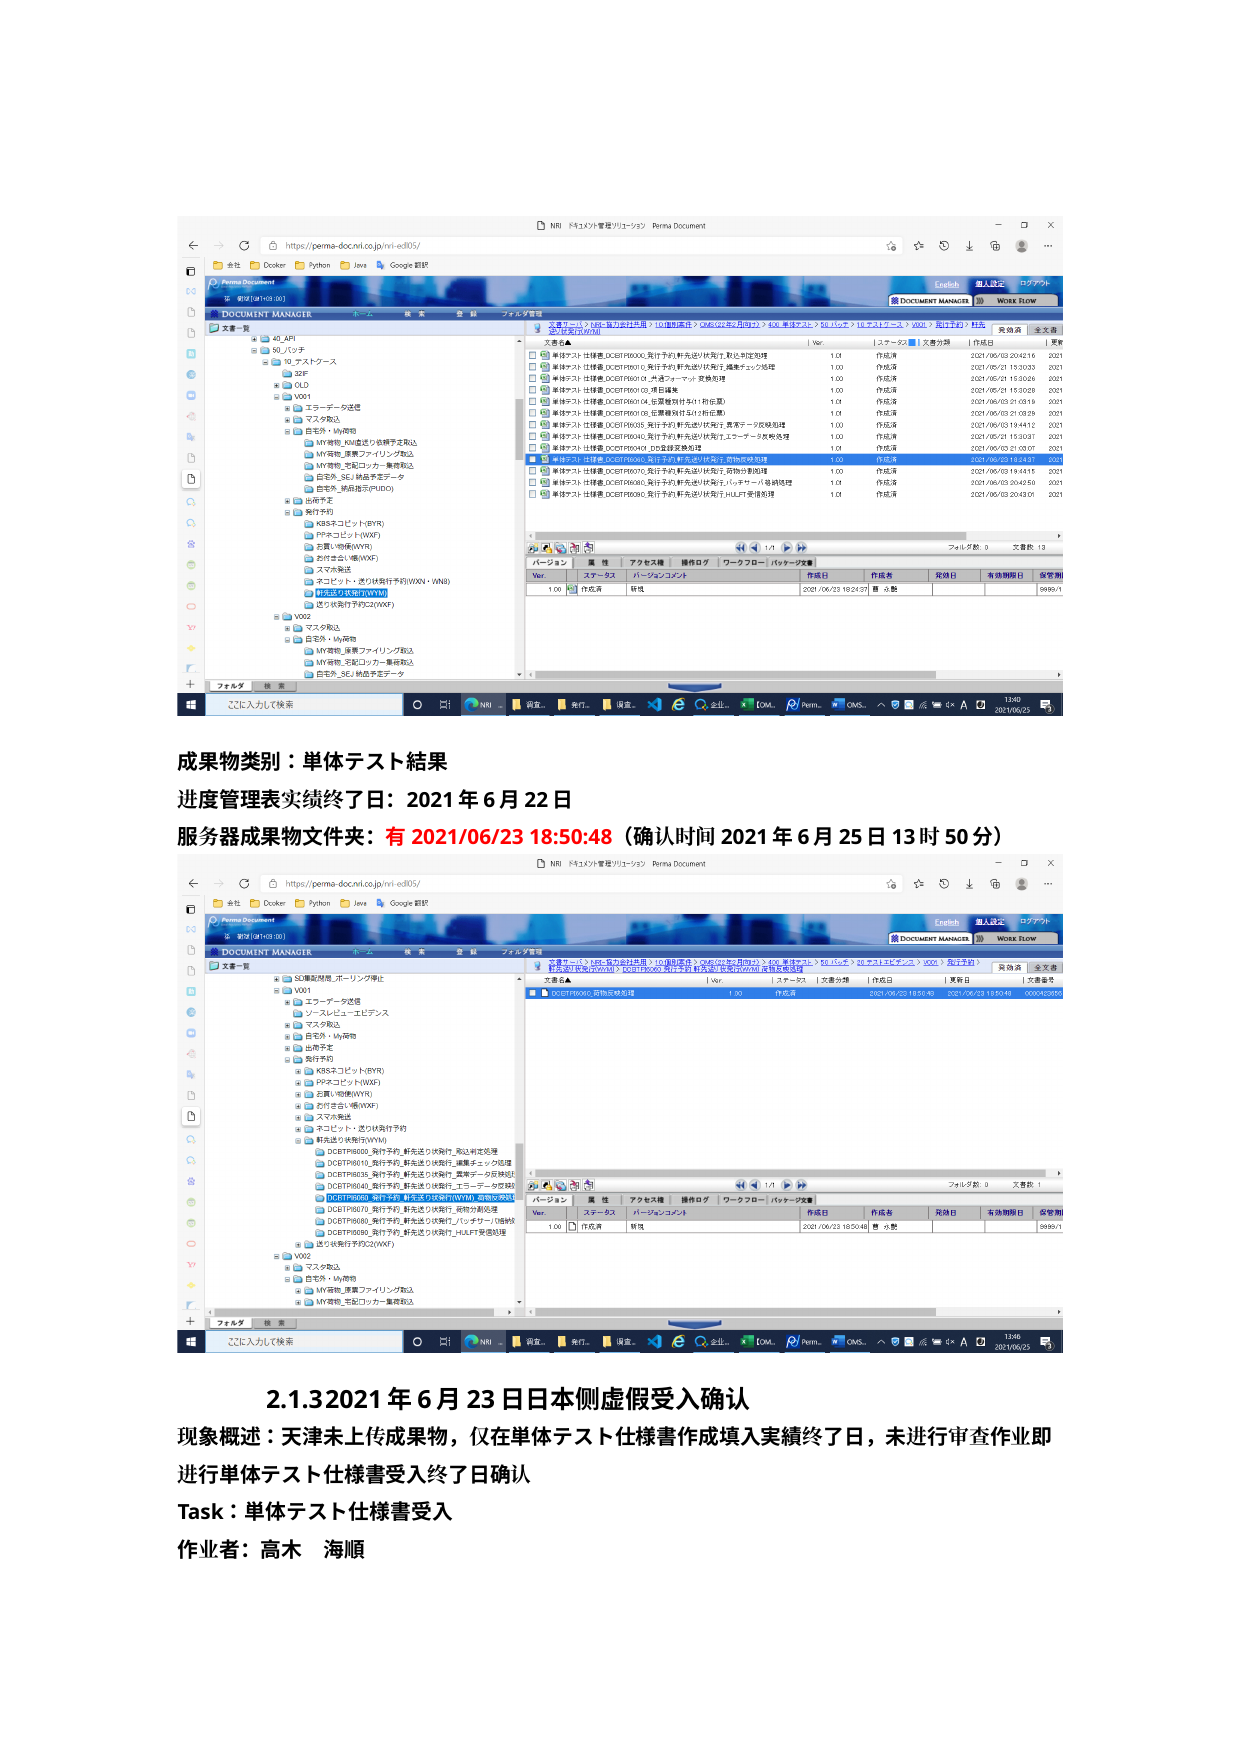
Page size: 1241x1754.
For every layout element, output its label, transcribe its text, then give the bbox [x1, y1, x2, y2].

picture [177, 216, 1063, 716]
text Task：単体テスト仕様書受入 [177, 1492, 1063, 1529]
text 成果物类别：単体テスト結果 [177, 742, 1063, 779]
text 作业者：高木 海順 [177, 1529, 1063, 1567]
text 服务器成果物文件夹：有 2021/06/23 18:50:48（确认时间2021年6月25日13时50分） [177, 817, 1063, 854]
text 现象概述：天津未上传成果物，仅在単体テスト仕様書作成填入実績终了日，未进行审查作业即进行単体テスト仕様書受入终了日确认 [177, 1417, 1063, 1492]
text 进度管理表实绩终了日：2021年6月22日 [177, 779, 1063, 817]
picture [177, 854, 1063, 1353]
subtitle 2021年6月23日日本侧虚假受入确认 [266, 1379, 1063, 1417]
